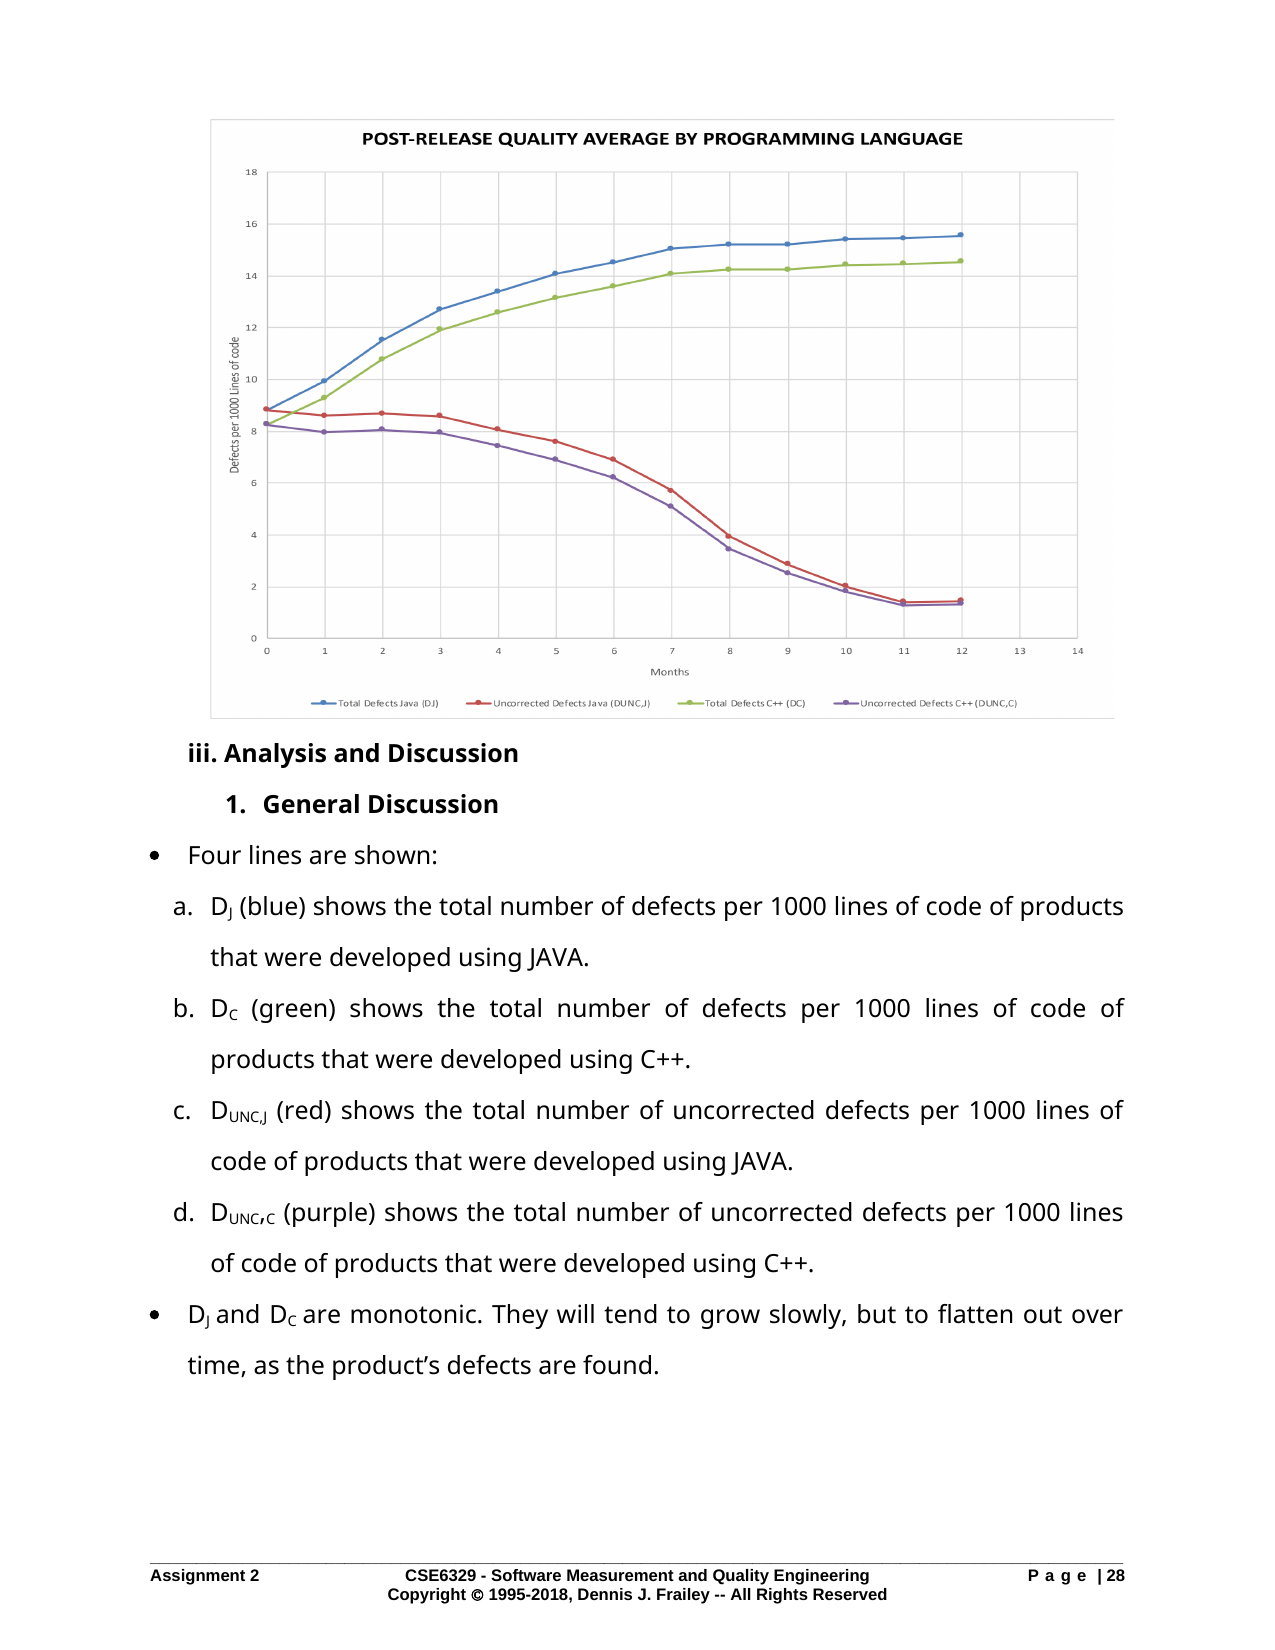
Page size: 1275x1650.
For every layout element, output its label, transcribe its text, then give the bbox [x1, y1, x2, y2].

list Four lines are shown: [150, 837, 1125, 871]
list General Discussion [225, 786, 1125, 820]
list DUNC,C (purple) shows the total number of uncorrected defects per 1000 lines of code of products that were developed using C++. [173, 1194, 1125, 1280]
list DC (green) shows the total number of defects per 1000 lines of code of products that were developed using C++. [173, 990, 1125, 1076]
list DJ and DC are monotonic. They will tend to grow slowly, but to flatten out over time, as the product’s defects are found. [150, 1297, 1125, 1382]
text iii. Analysis and Discussion [187, 171, 1125, 769]
list DUNC,J (red) shows the total number of uncorrected defects per 1000 lines of code of products that were developed using JAVA. [173, 1092, 1125, 1178]
list DJ (blue) shows the total number of defects per 1000 lines of code of products that were developed using JAVA. [173, 888, 1125, 973]
